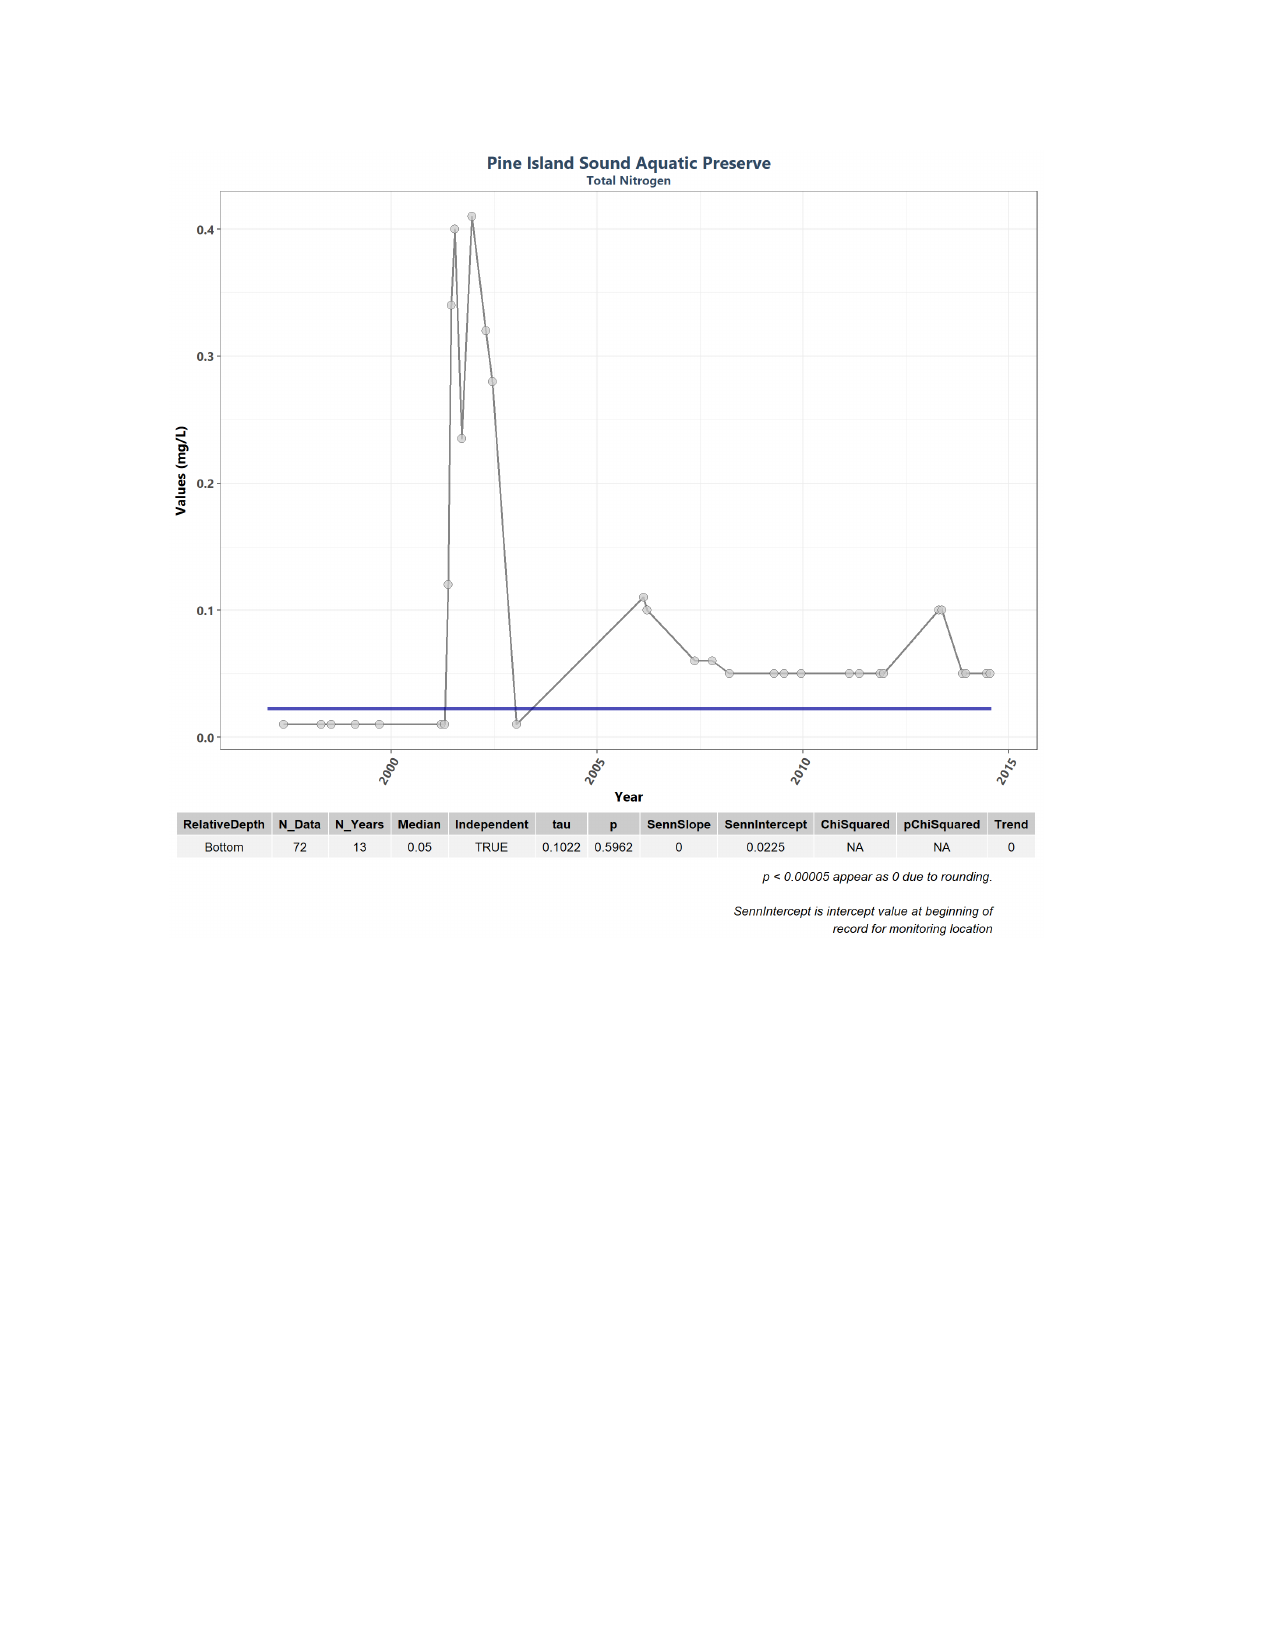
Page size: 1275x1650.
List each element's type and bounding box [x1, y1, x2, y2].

picture [168, 150, 1044, 938]
